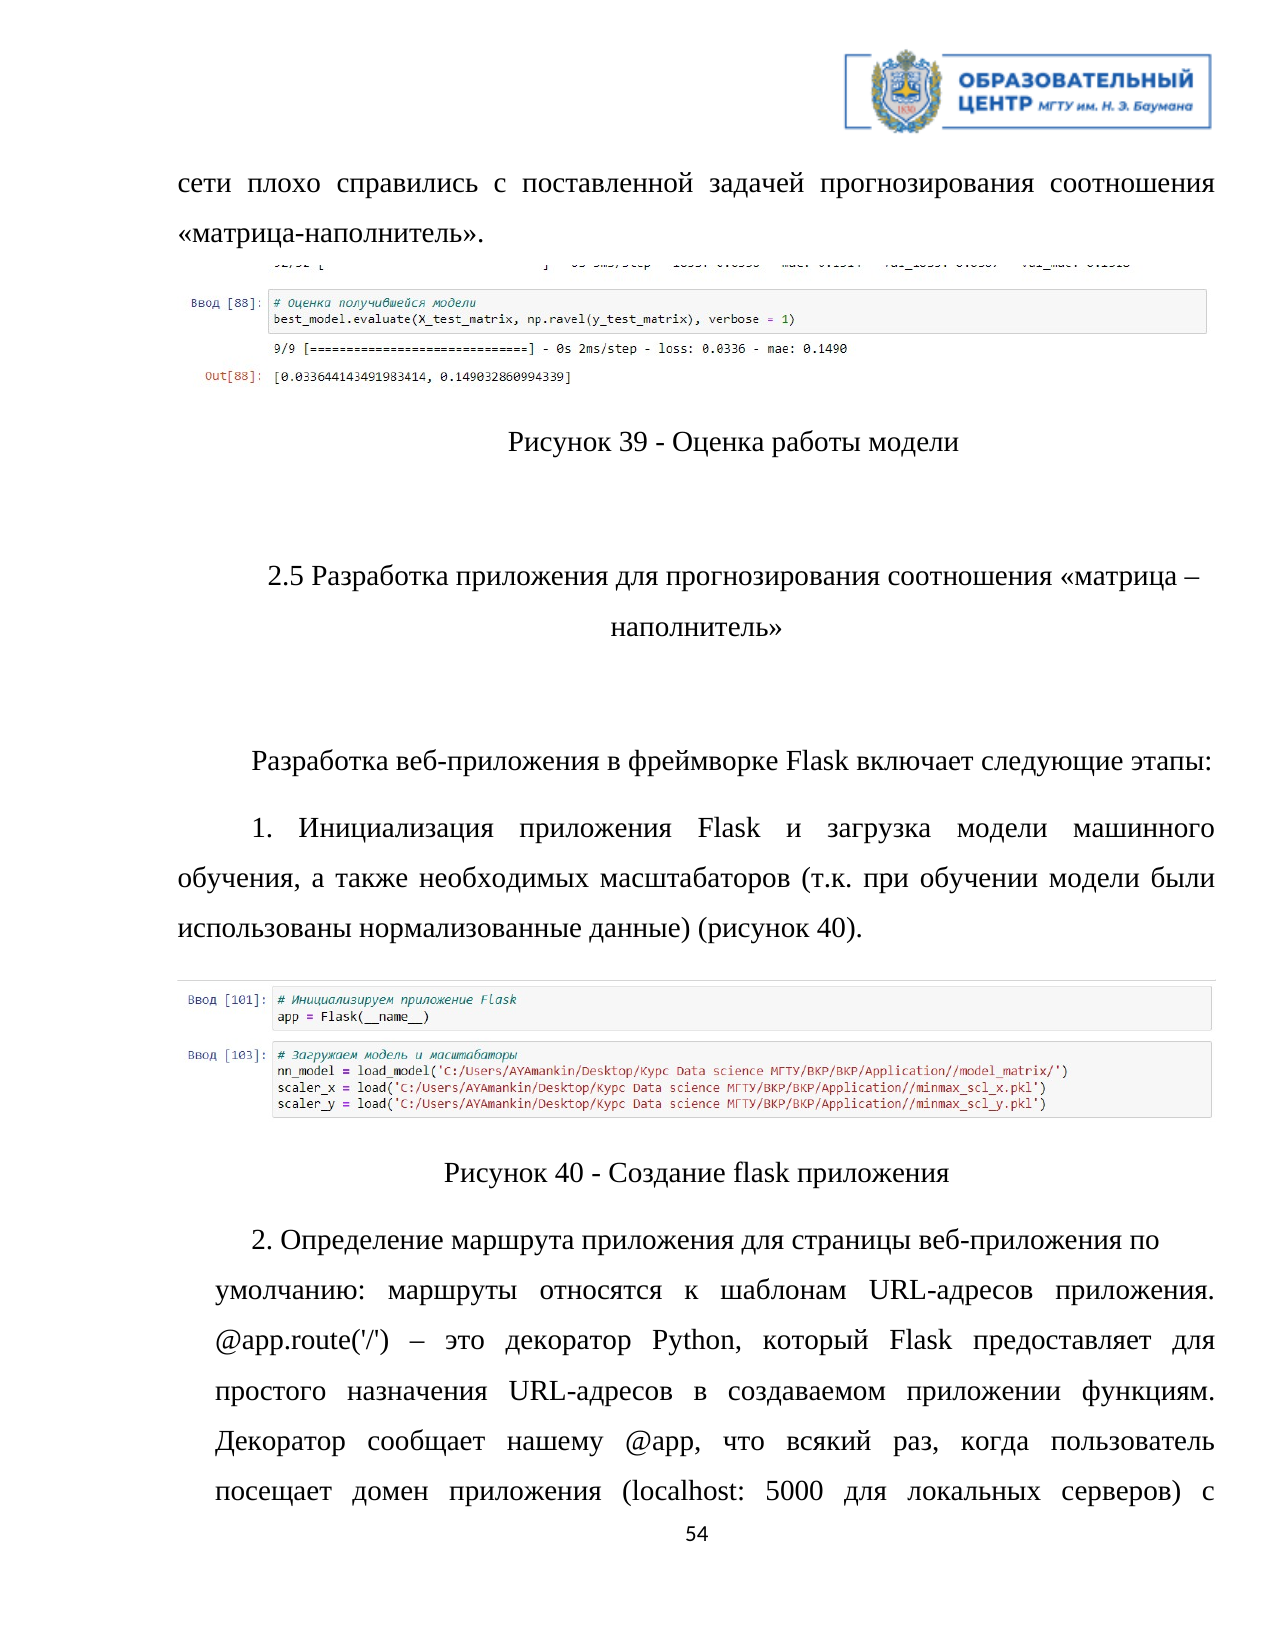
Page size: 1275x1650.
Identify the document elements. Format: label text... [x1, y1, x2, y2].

text Рисунок 39 - Оценка работы модели [177, 424, 1216, 458]
text Разработка веб-приложения в фреймворке Flask включает следующие этапы: [177, 743, 1216, 776]
picture [177, 977, 1216, 1122]
picture [177, 265, 1216, 391]
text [177, 118, 1216, 265]
list 2. Определение маршрута приложения для страницы веб-приложения по [215, 1222, 1216, 1255]
text 2.5 Разработка приложения для прогнозирования соотношения «матрица – наполнитель» [177, 558, 1216, 642]
text Рисунок 40 - Создание flask приложения [177, 1155, 1216, 1188]
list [215, 1272, 1216, 1507]
text 1. Инициализация приложения Flask и загрузка модели машинного обучения, а также необходимых масштабаторов (т.к. при обучении модели были использованы нормализованные данные) (рисунок 40). [177, 810, 1216, 944]
picture [814, 26, 1262, 149]
